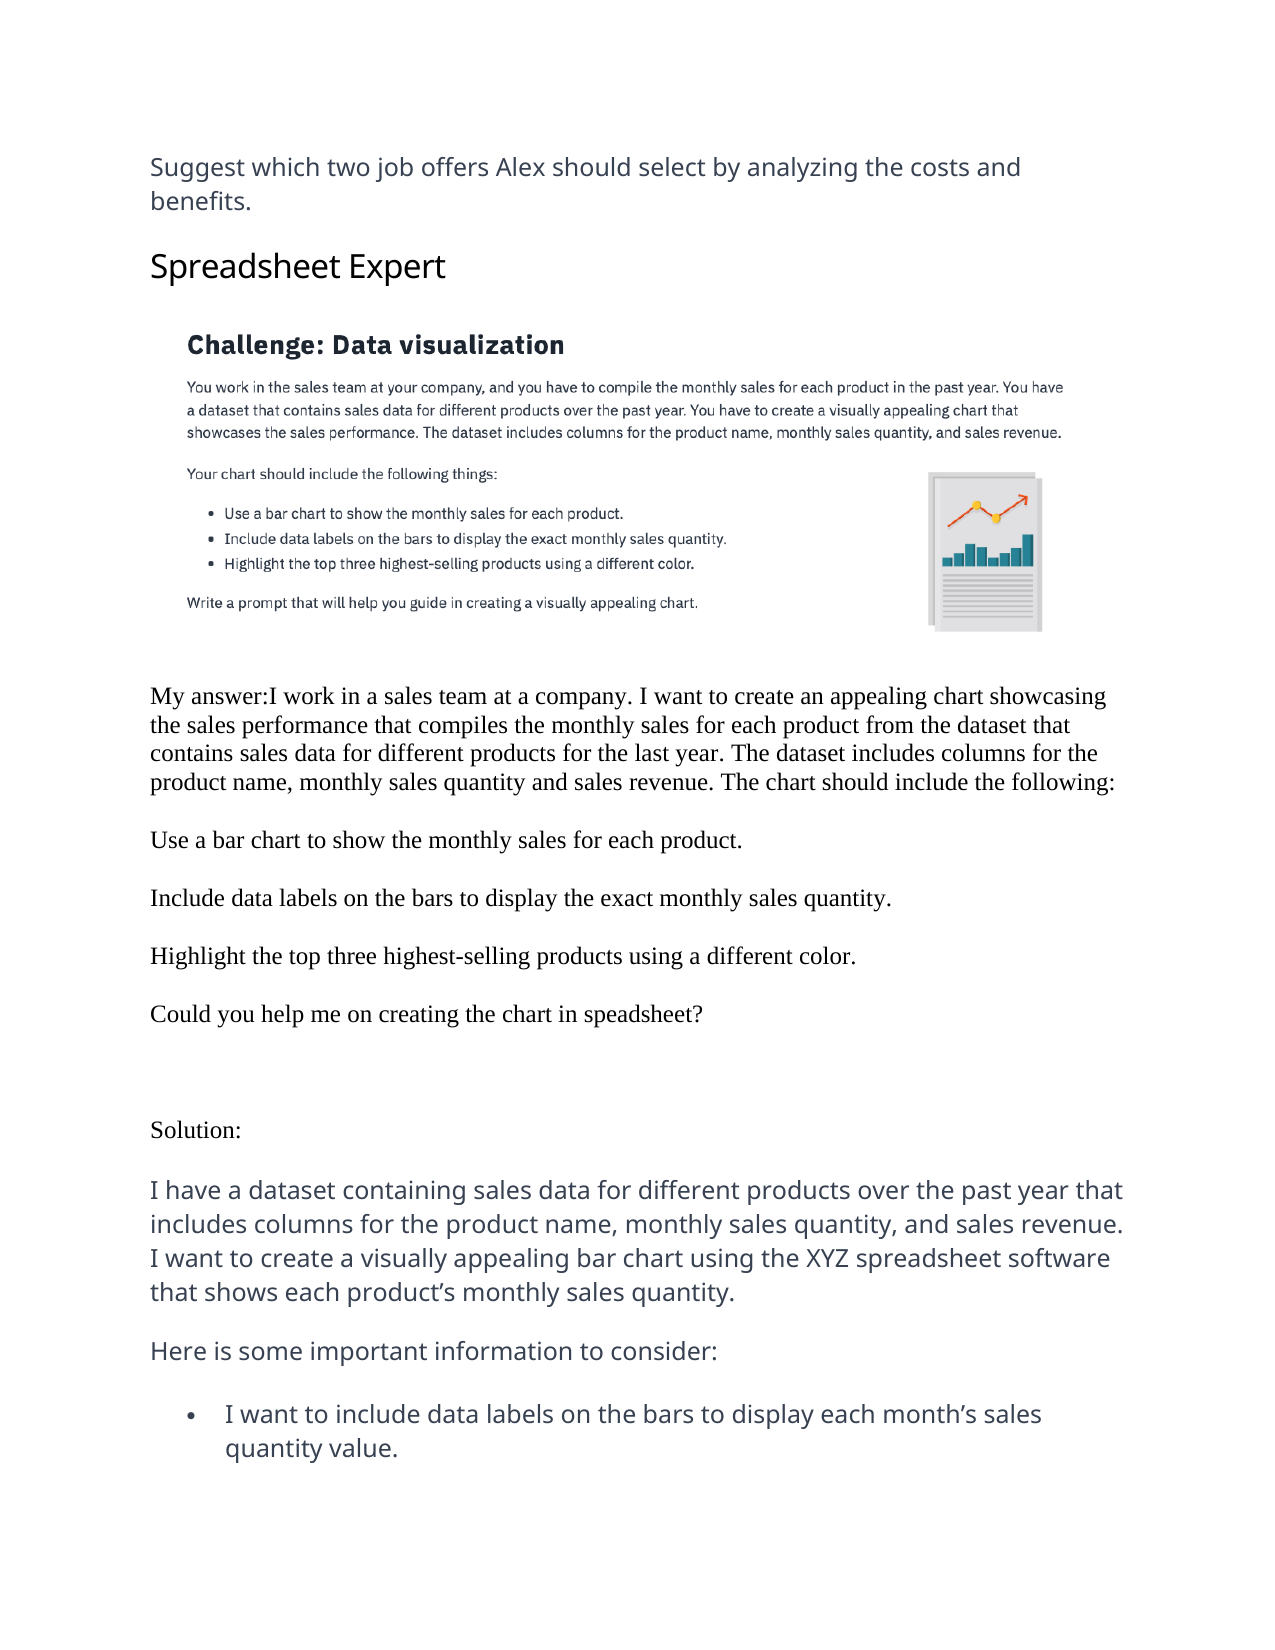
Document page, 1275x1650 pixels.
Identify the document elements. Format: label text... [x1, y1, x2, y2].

subtitle Spreadsheet Expert [150, 243, 1125, 288]
text Here is some important information to consider: [150, 1334, 1125, 1368]
picture [150, 317, 1125, 652]
text Include data labels on the bars to display the exact monthly sales quantity. [150, 883, 1125, 912]
text Suggest which two job offers Alex should select by analyzing the costs and benefits. [150, 150, 1125, 218]
text Solution: [150, 1115, 1125, 1143]
text Highlight the top three highest-selling products using a different color. [150, 941, 1125, 970]
text Use a bar chart to show the monthly sales for each product. [150, 825, 1125, 854]
text Could you help me on creating the chart in speadsheet? [150, 999, 1125, 1028]
list I want to include data labels on the bars to display each month’s sales quantity value. [187, 1397, 1125, 1465]
text My answer:I work in a sales team at a company. I want to create an appealing chart showcasing the sales performance that compiles the monthly sales for each product from the dataset that contains sales data for different products for the last year. The dataset includes columns for the product name, monthly sales quantity and sales revenue. The chart should include the following: [150, 681, 1125, 796]
text I have a dataset containing sales data for different products over the past year that includes columns for the product name, monthly sales quantity, and sales revenue. I want to create a visually appealing bar chart using the XYZ spreadsheet software that shows each product’s monthly sales quantity. [150, 1173, 1125, 1309]
